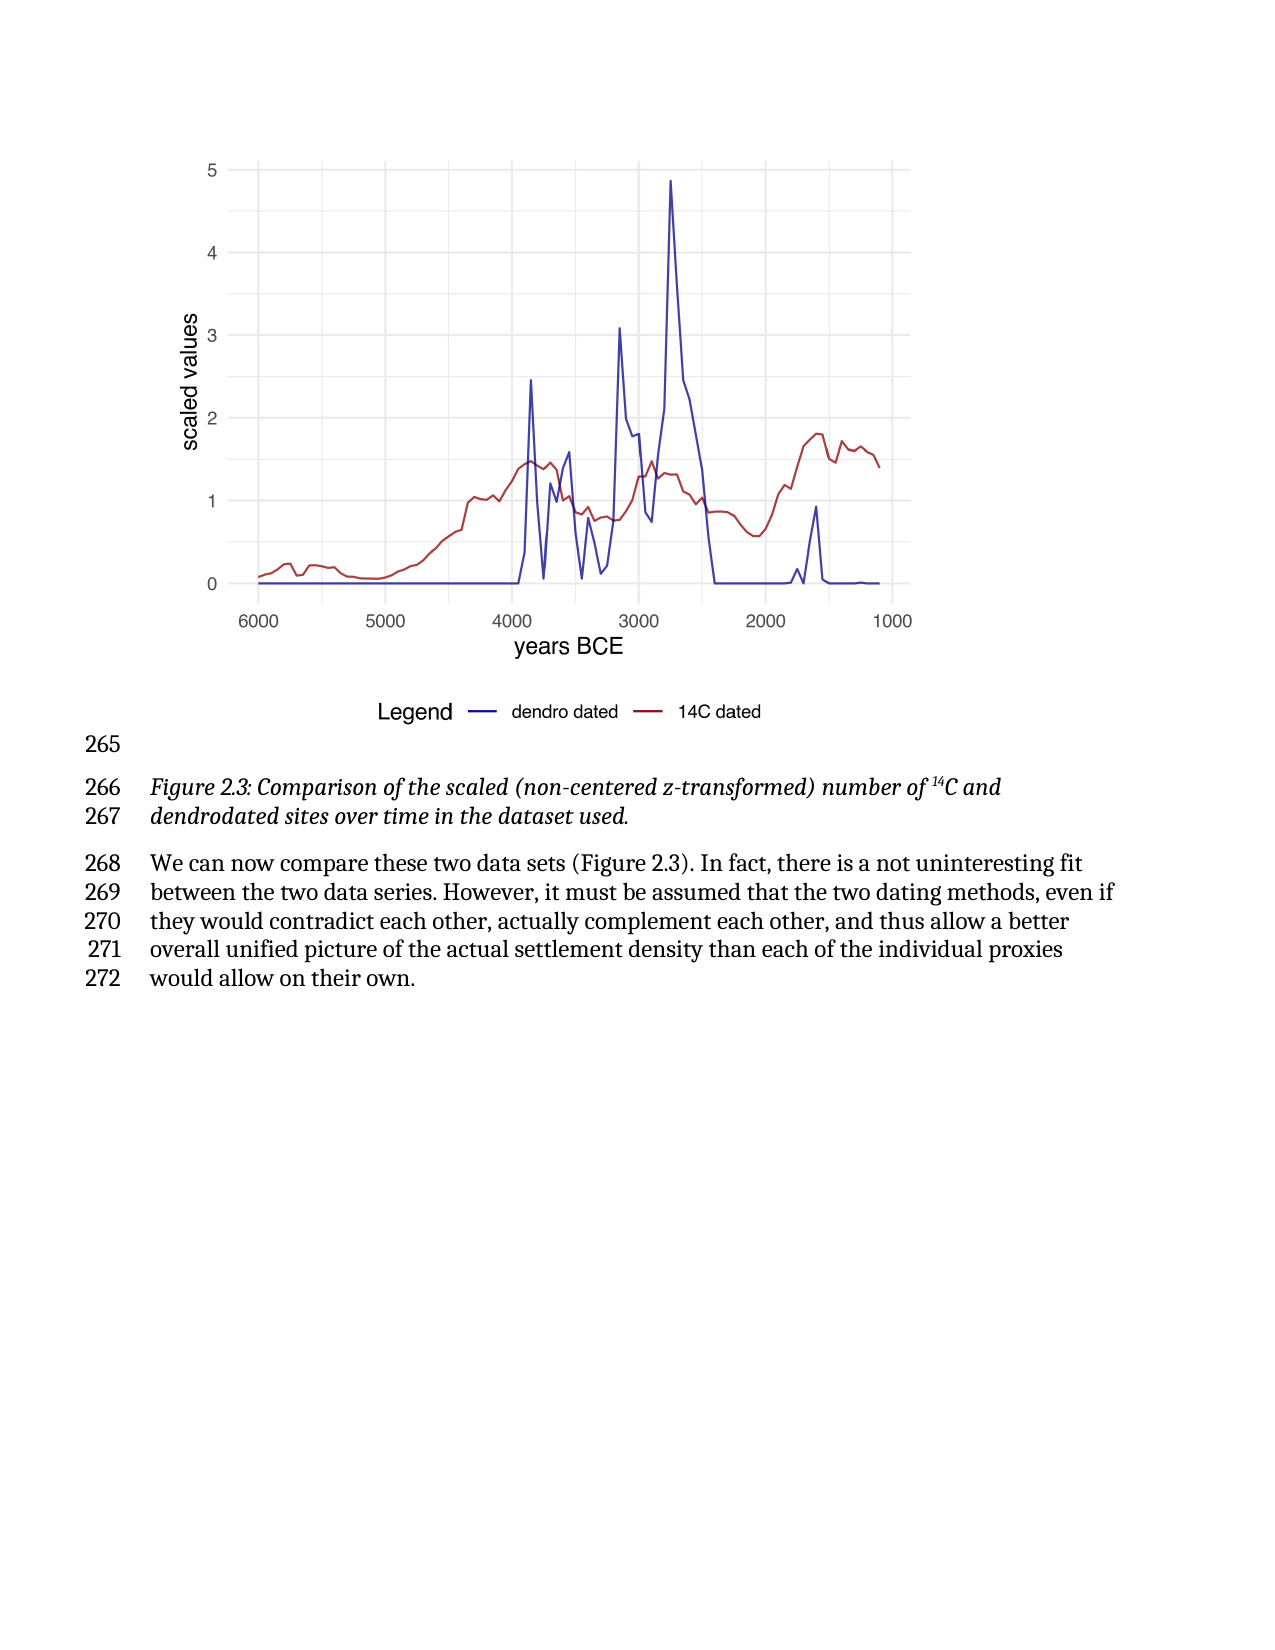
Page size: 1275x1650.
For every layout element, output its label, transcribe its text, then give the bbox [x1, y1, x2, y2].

text Figure 2.3: Comparison of the scaled (non-centered z-transformed) number of 14C and dendrodated sites over time in the dataset used. [150, 773, 1125, 830]
text We can now compare these two data sets (Figure 2.3). In fact, there is a not uninteresting fit between the two data series. However, it must be assumed that the two dating methods, even if they would contradict each other, actually complement each other, and thus allow a better overall unified picture of the actual settlement density than each of the individual proxies would allow on their own. [150, 849, 1125, 993]
picture [168, 150, 922, 752]
